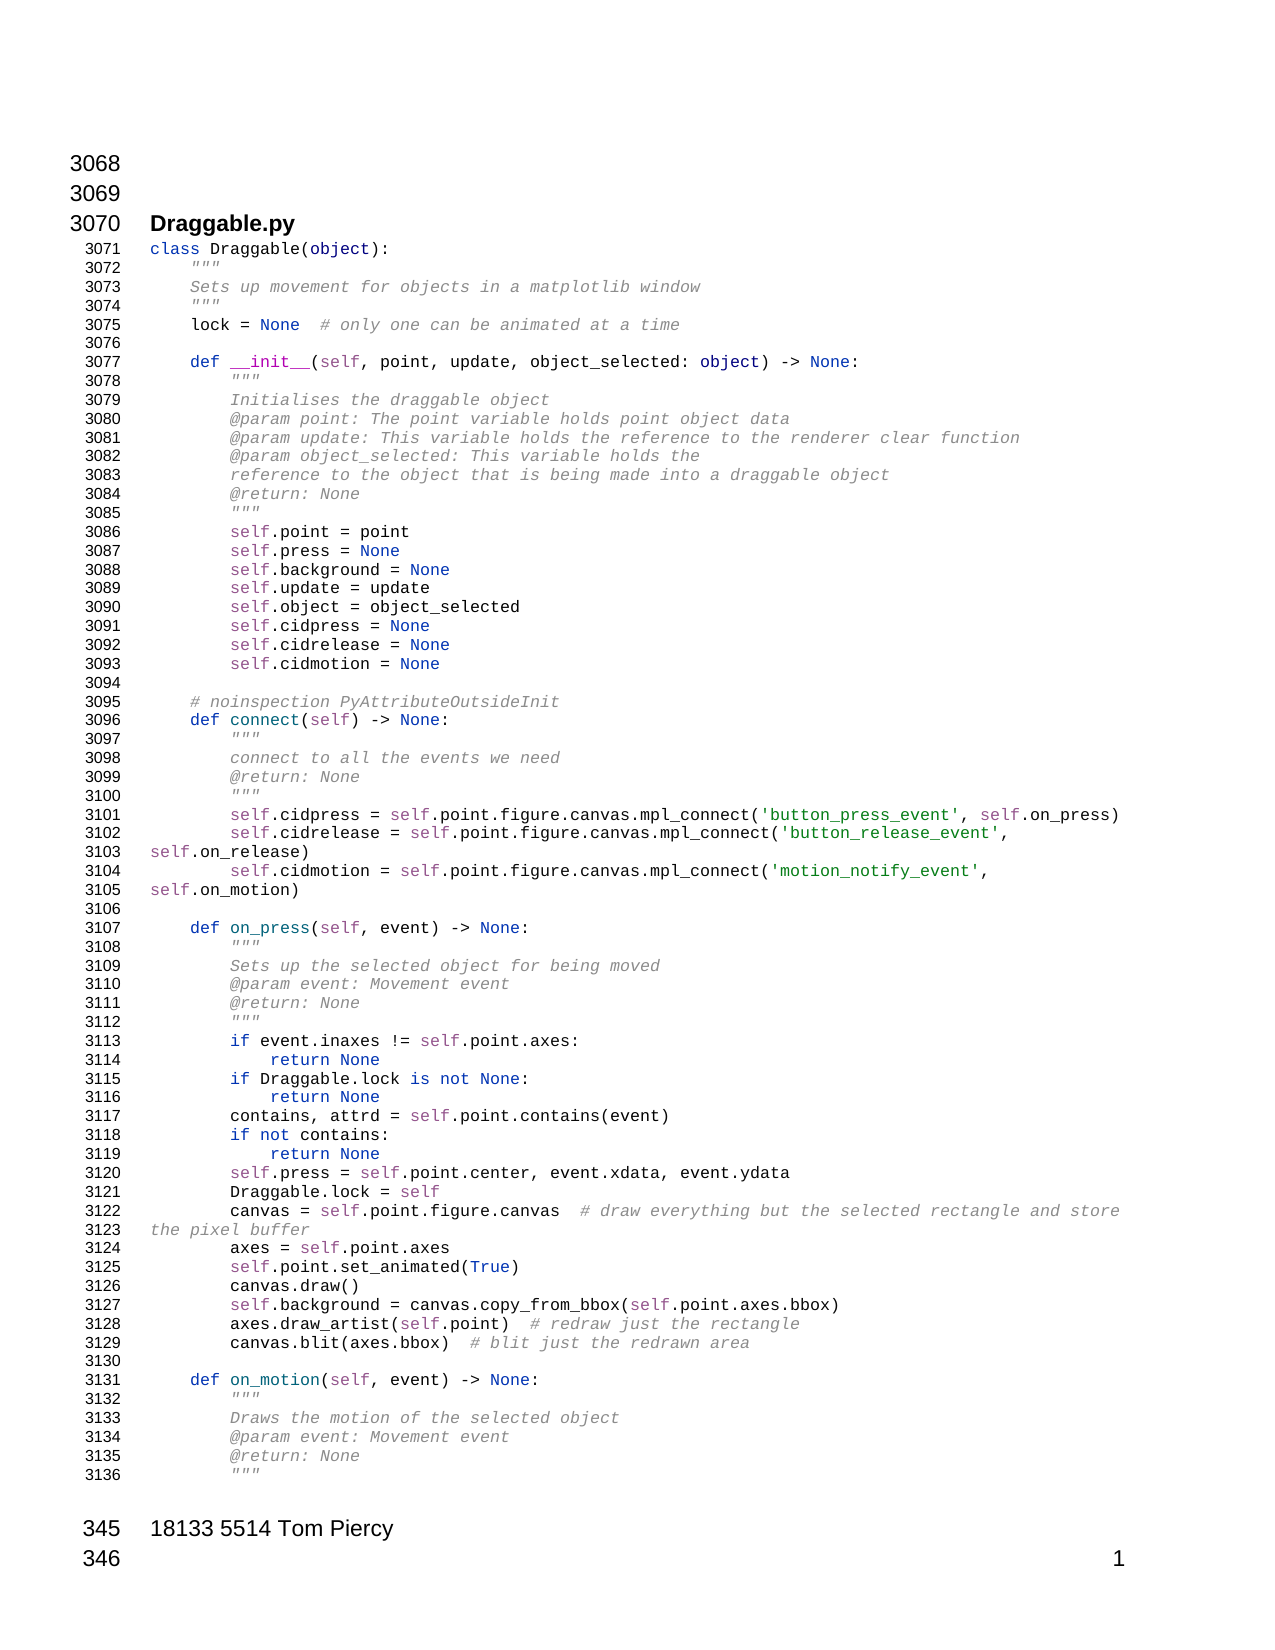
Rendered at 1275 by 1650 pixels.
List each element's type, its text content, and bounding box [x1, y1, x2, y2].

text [150, 241, 1125, 1485]
picture [263, 1376, 269, 1385]
text Draggable.py [150, 210, 1125, 237]
